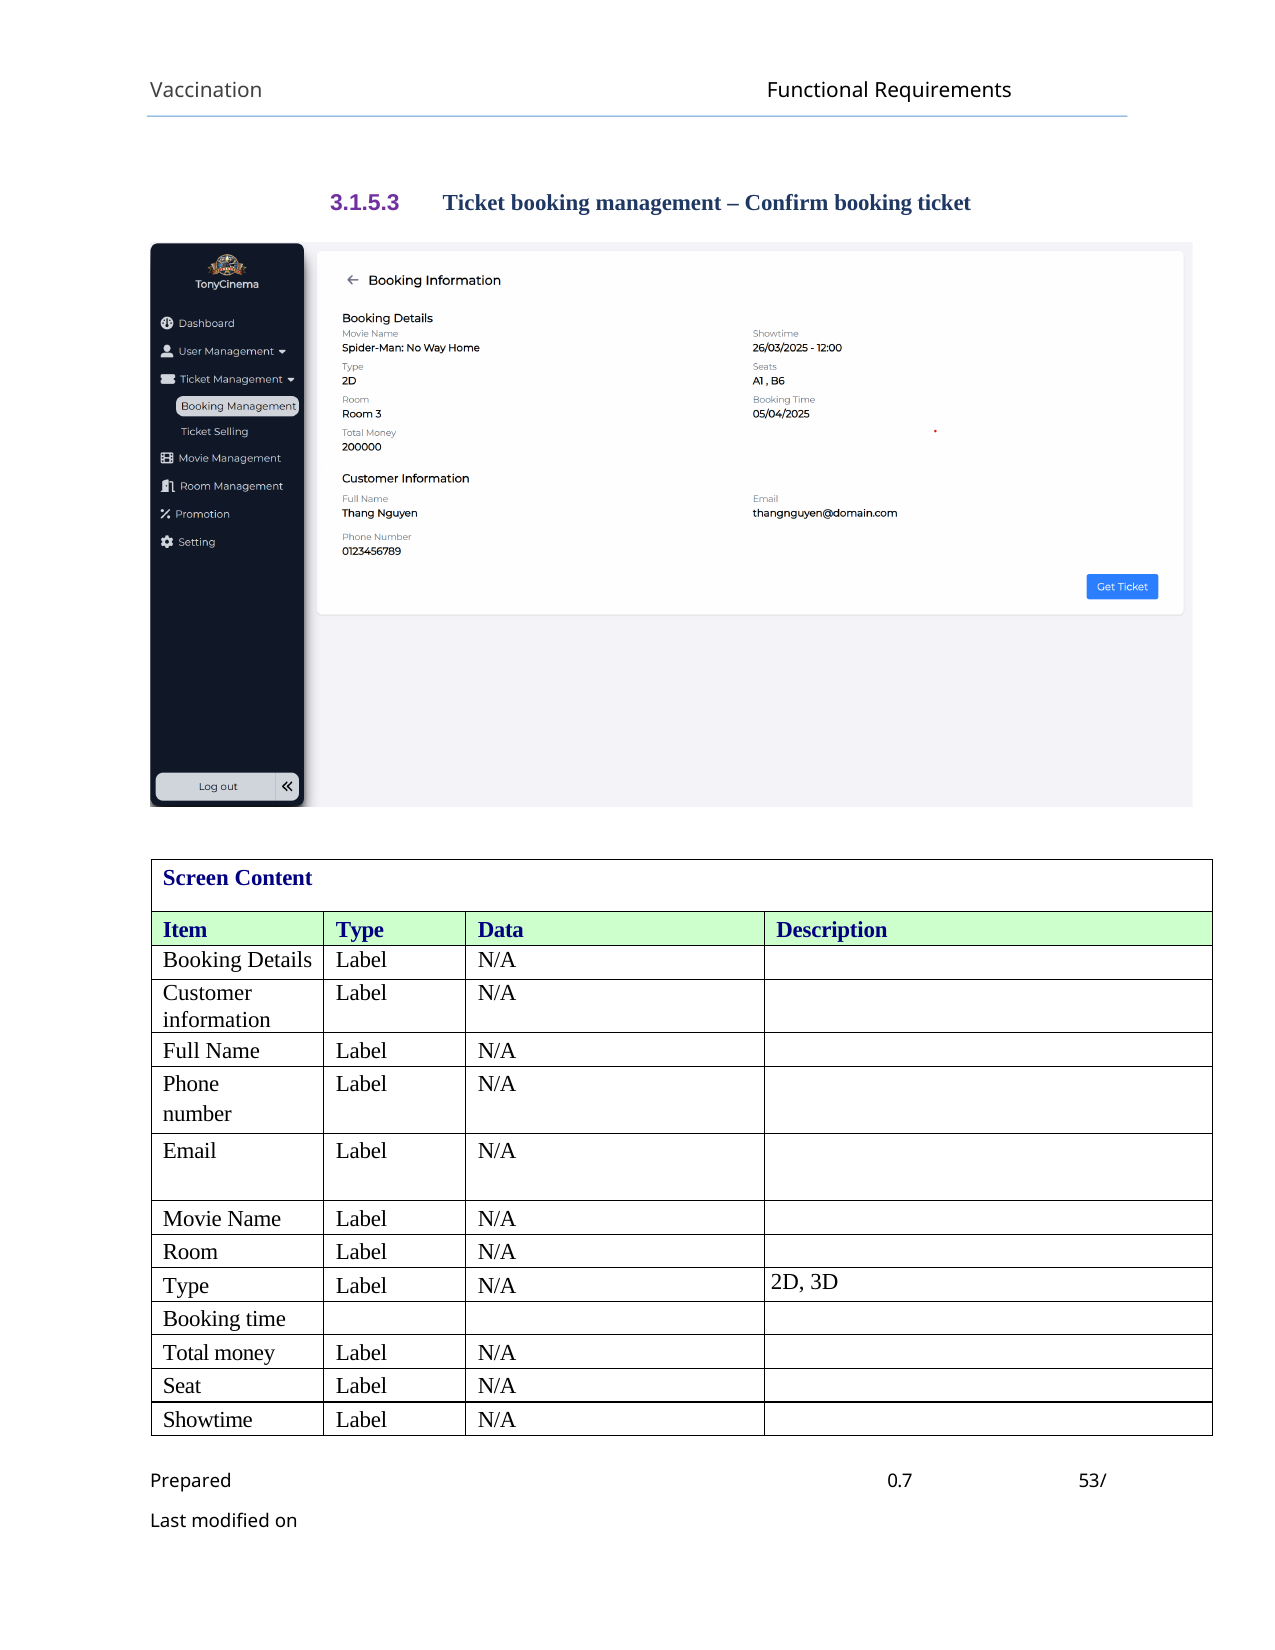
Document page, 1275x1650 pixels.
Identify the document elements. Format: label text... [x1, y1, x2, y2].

table_cell [765, 1403, 1212, 1435]
table_cell N/A [466, 1403, 764, 1435]
table_cell N/A [466, 1235, 764, 1267]
table_cell [765, 1134, 1212, 1200]
subtitle Ticket booking management – Confirm booking ticket [330, 189, 1275, 216]
table_cell Label [324, 1369, 465, 1401]
table_cell [466, 1302, 764, 1334]
table_cell Booking time [152, 1302, 323, 1334]
table_cell 2D, 3D [765, 1268, 1212, 1301]
table_cell Customer information [152, 980, 323, 1032]
table_cell N/A [466, 1033, 764, 1066]
table_cell N/A [466, 1369, 764, 1401]
table_cell Label [324, 1235, 465, 1267]
table_cell Full Name [152, 1033, 323, 1066]
table_cell N/A [466, 1335, 764, 1368]
table_cell Label [324, 1335, 465, 1368]
table_cell Label [324, 1033, 465, 1066]
picture [150, 242, 1193, 807]
table_cell Data [466, 912, 764, 945]
table_cell Room [152, 1235, 323, 1267]
table_cell Description [765, 912, 1212, 945]
table_cell Label [324, 1268, 465, 1301]
table_cell Seat [152, 1369, 323, 1401]
table_cell N/A [466, 1134, 764, 1200]
table_cell N/A [466, 1201, 764, 1234]
table_cell [765, 1335, 1212, 1368]
table_cell Label [324, 1134, 465, 1200]
table_cell [765, 1067, 1212, 1133]
table_cell Type [324, 912, 465, 945]
table_cell Label [324, 1403, 465, 1435]
table_cell N/A [466, 1067, 764, 1133]
table_cell [765, 946, 1212, 978]
table_cell Label [324, 946, 465, 978]
table_cell Label [324, 1067, 465, 1133]
table_cell [765, 1201, 1212, 1234]
table_cell Type [152, 1268, 323, 1301]
table_cell Booking Details [152, 946, 323, 978]
table_cell Total money [152, 1335, 323, 1368]
table_cell [765, 1235, 1212, 1267]
table_cell [765, 1302, 1212, 1334]
table_cell [324, 1302, 465, 1334]
table_cell Label [324, 980, 465, 1032]
table_cell Email [152, 1134, 323, 1200]
table_cell [765, 980, 1212, 1032]
table_cell Label [324, 1201, 465, 1234]
table_cell Showtime [152, 1403, 323, 1435]
table_cell N/A [466, 946, 764, 978]
table_header Screen Content [152, 860, 1212, 911]
table_cell Phone number [152, 1067, 323, 1133]
table_cell Movie Name [152, 1201, 323, 1234]
table_cell [765, 1369, 1212, 1401]
table_cell Item [152, 912, 323, 945]
table_cell N/A [466, 1268, 764, 1301]
table_cell [765, 1033, 1212, 1066]
table_cell N/A [466, 980, 764, 1032]
